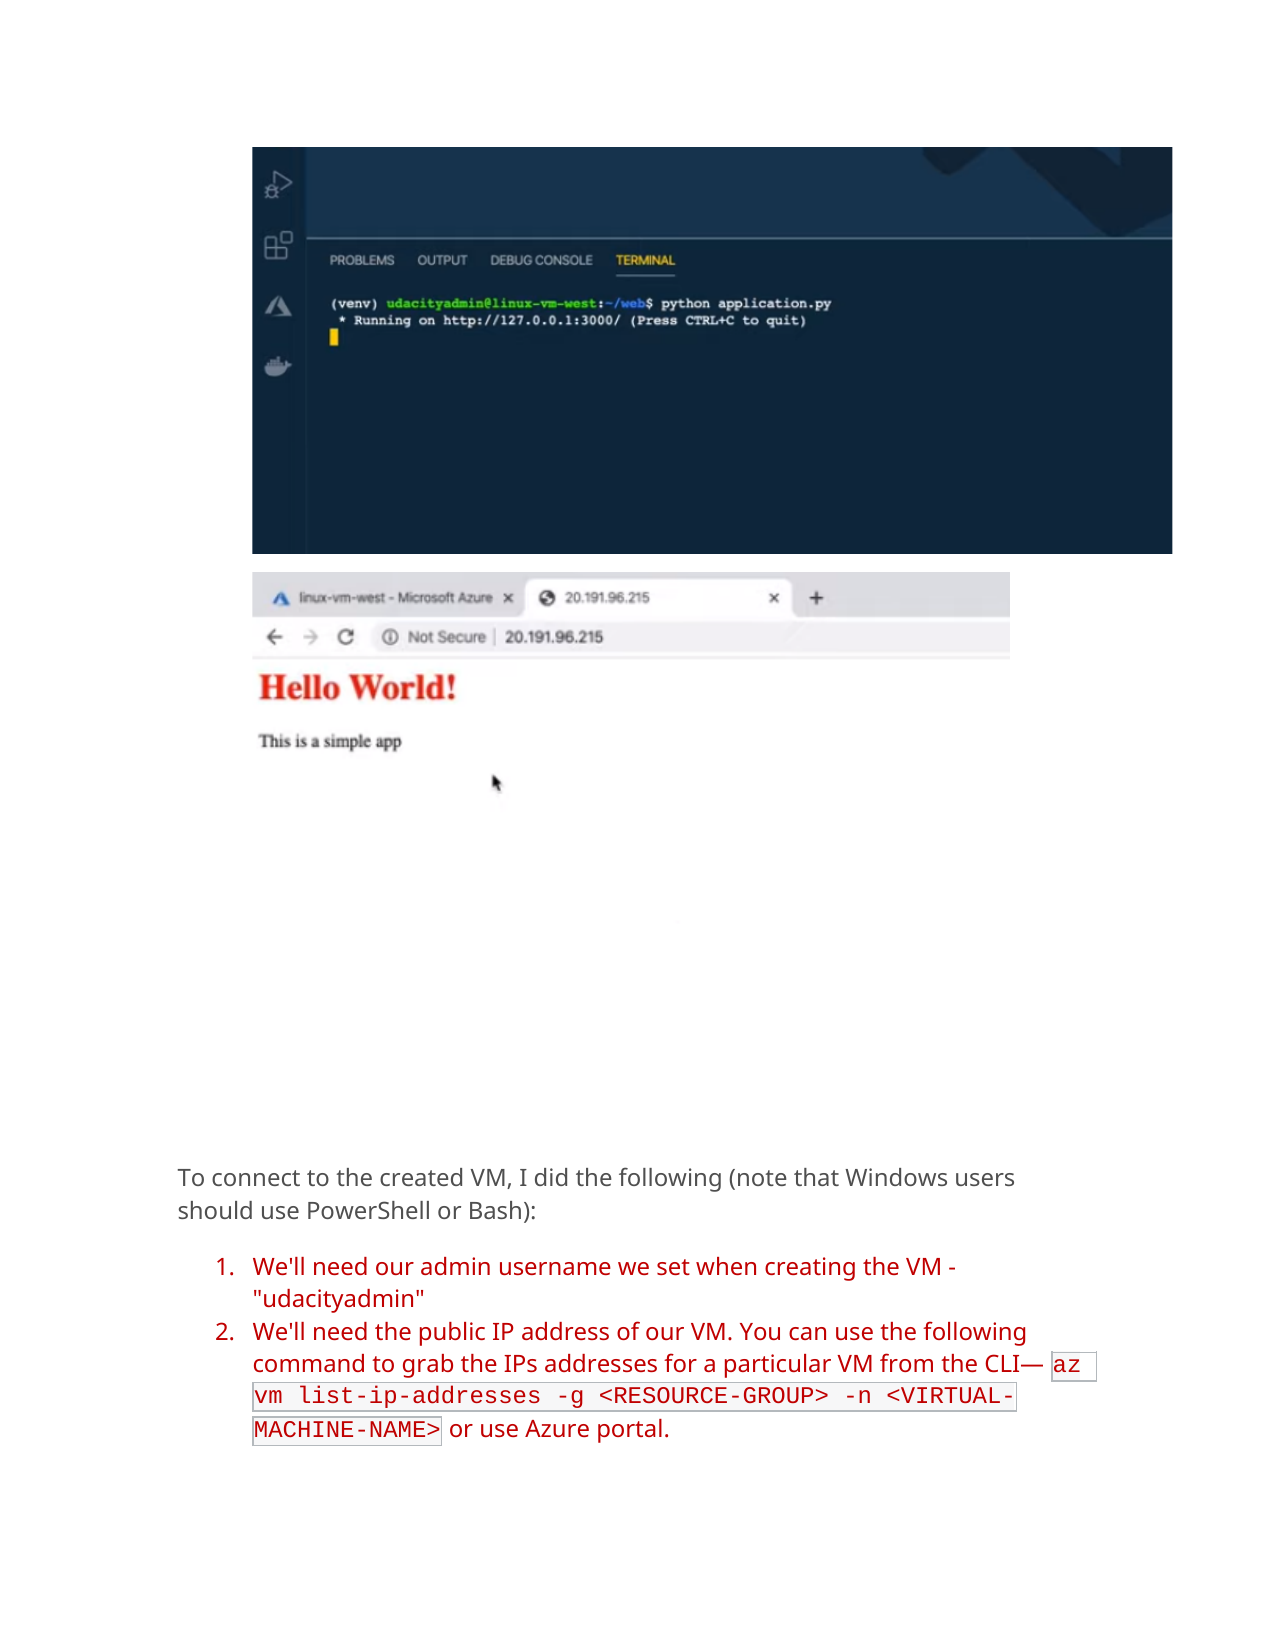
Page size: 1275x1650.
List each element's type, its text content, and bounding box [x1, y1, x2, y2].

picture [252, 572, 1010, 1143]
picture [252, 147, 1173, 554]
list We'll need our admin username we set when creating the VM - "udacityadmin" [215, 1249, 1098, 1315]
text To connect to the created VM, I did the following (note that Windows users should use PowerShell or Bash): [177, 1161, 1098, 1226]
list We'll need the public IP address of our VM. You can use the following command to grab the IPs addresses for a particular VM from the CLI— az vm list-ip-addresses -g <RESOURCE-GROUP> -n <VIRTUAL-MACHINE-NAME> or use Azure portal. [215, 1315, 1098, 1446]
